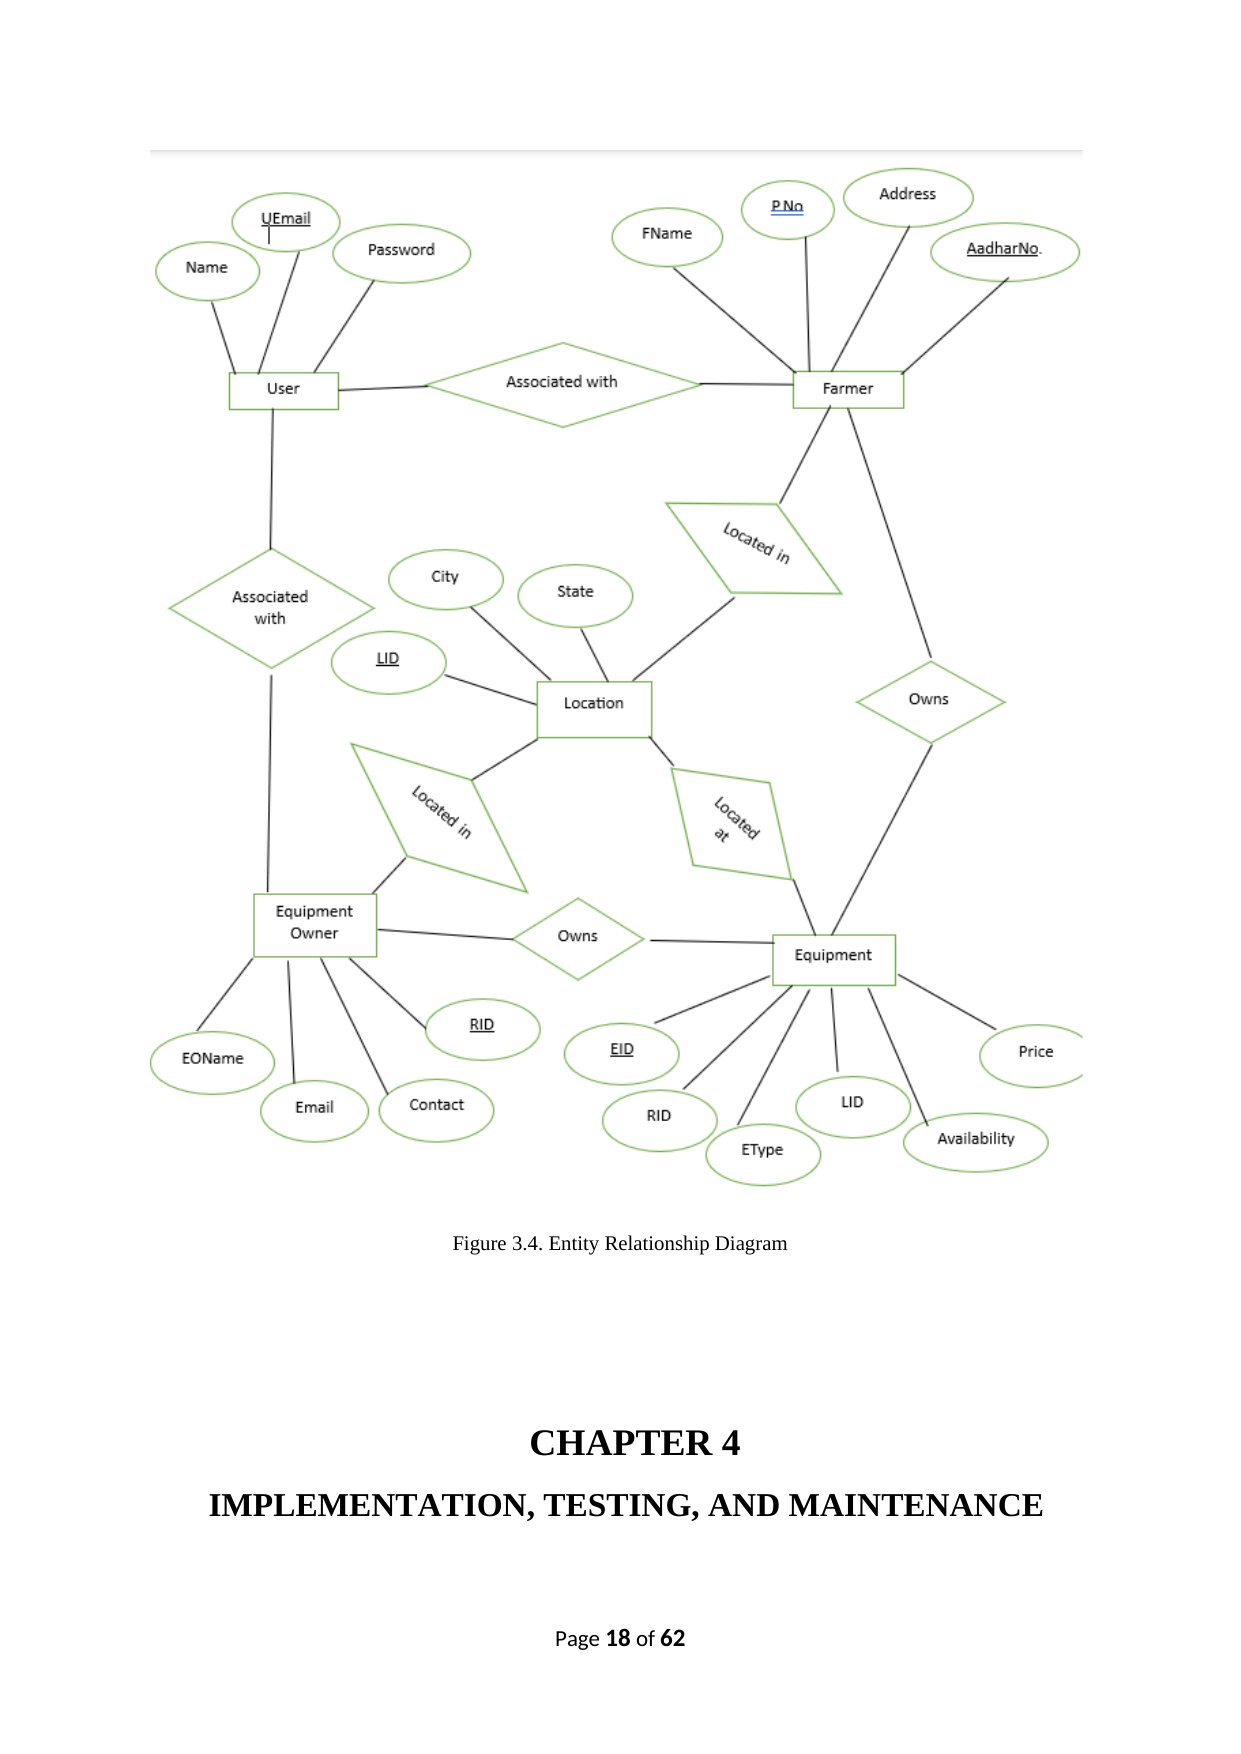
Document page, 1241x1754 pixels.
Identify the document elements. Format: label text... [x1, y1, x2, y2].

picture [150, 150, 1083, 1200]
text Figure 3.4. Entity Relationship Diagram [150, 1231, 1090, 1255]
text IMPLEMENTATION, TESTING, AND MAINTENANCE [150, 1485, 1090, 1523]
text CHAPTER 4 [150, 1420, 1090, 1463]
